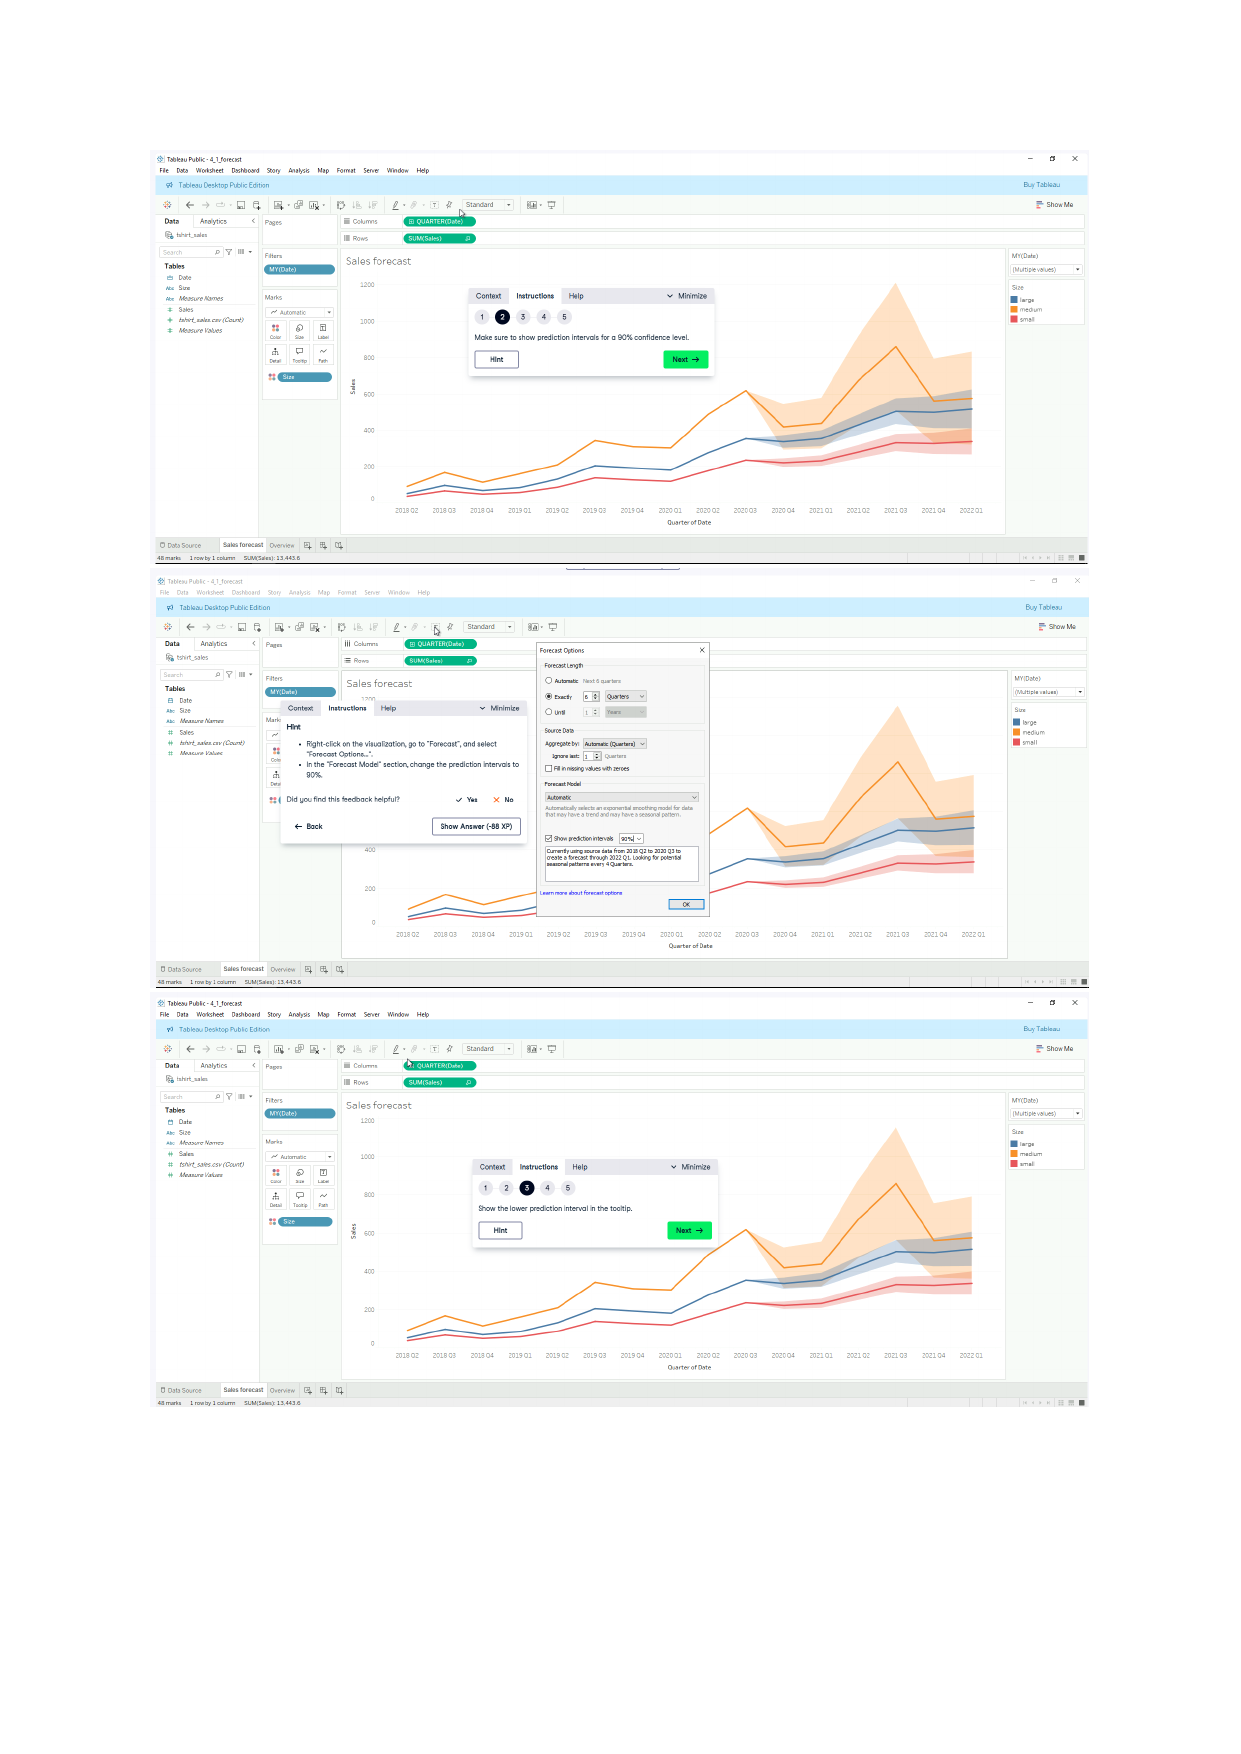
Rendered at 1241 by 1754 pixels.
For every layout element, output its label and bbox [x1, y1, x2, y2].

picture [150, 992, 1089, 1407]
picture [150, 150, 1089, 564]
picture [150, 568, 1089, 988]
